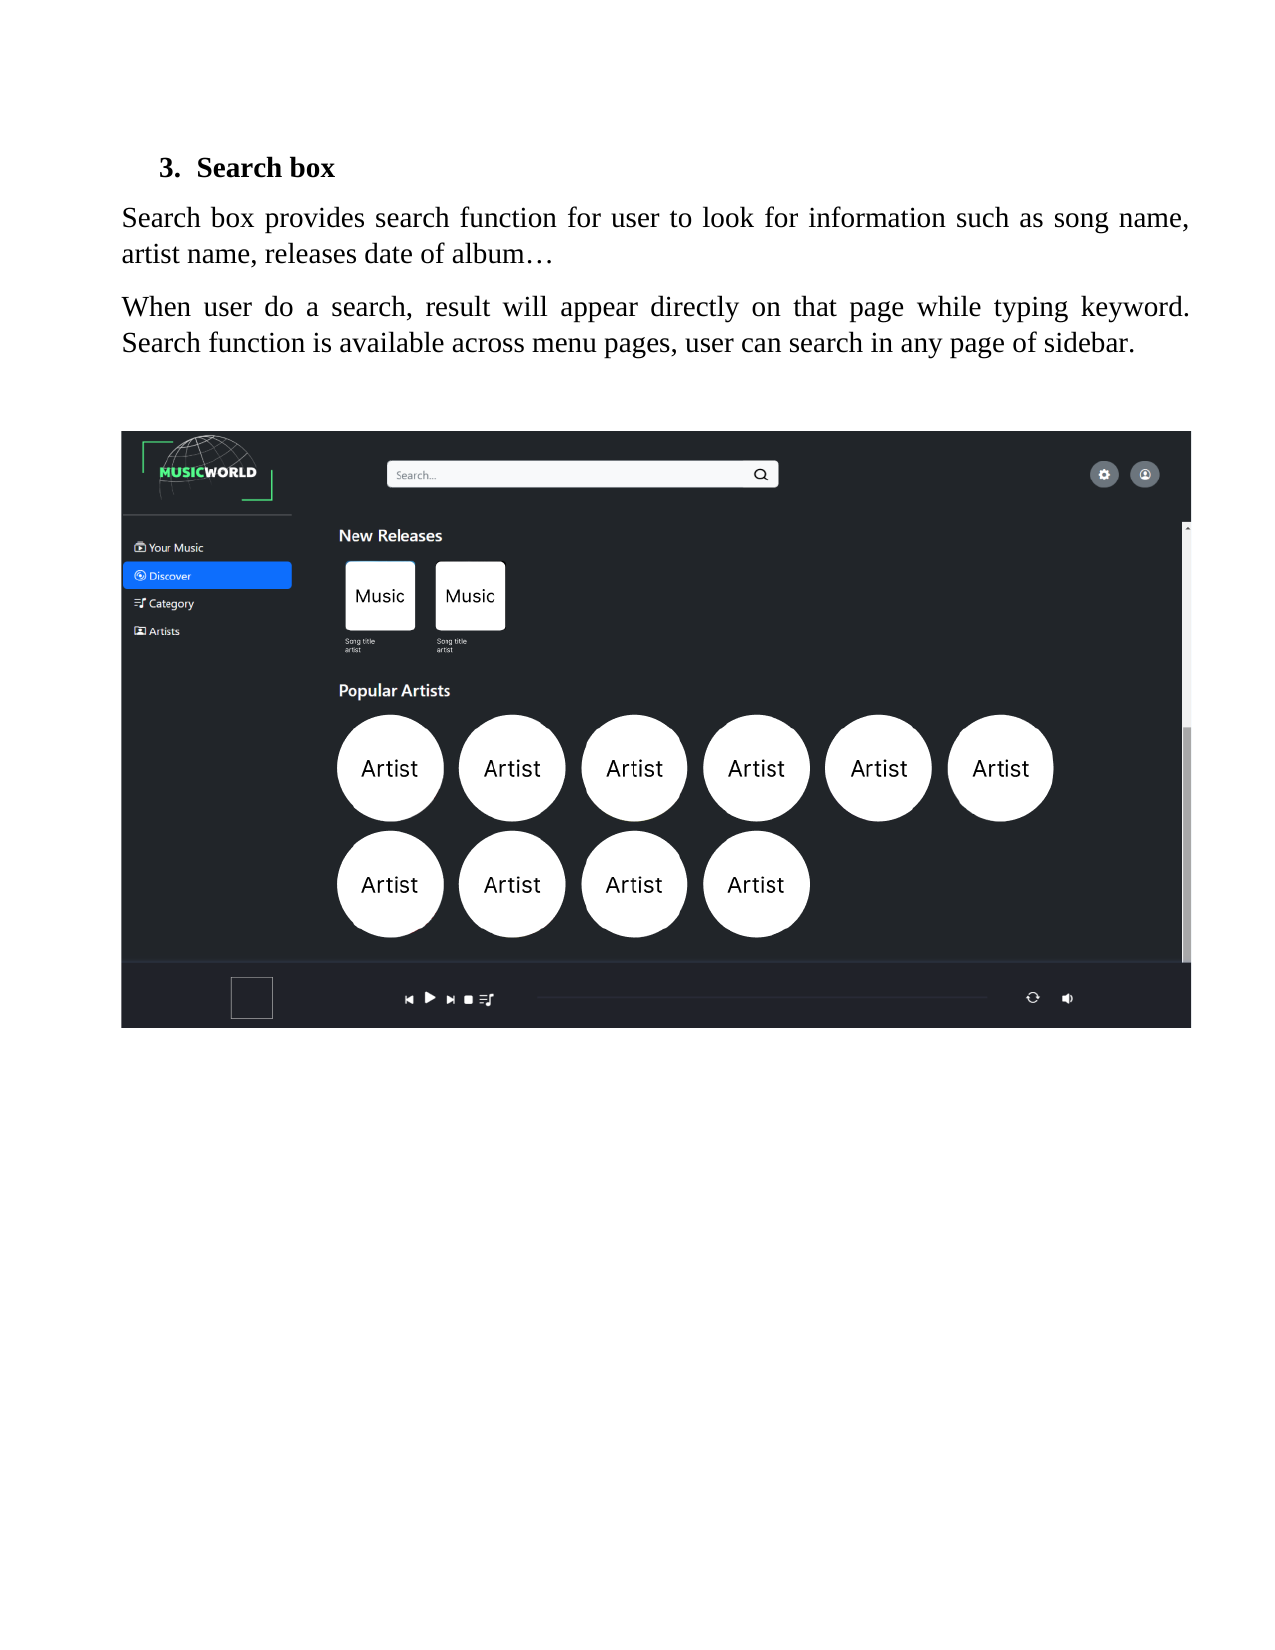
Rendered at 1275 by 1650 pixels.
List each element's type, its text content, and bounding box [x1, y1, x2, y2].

text When user do a search, result will appear directly on that page while typing keyword. Search function is available across menu pages, user can search in any page of sidebar. [121, 289, 1191, 359]
text Search box provides search function for user to look for information such as song name, artist name, releases date of album… [121, 200, 1191, 270]
picture [121, 431, 1192, 1028]
subtitle Search box [159, 150, 1191, 183]
